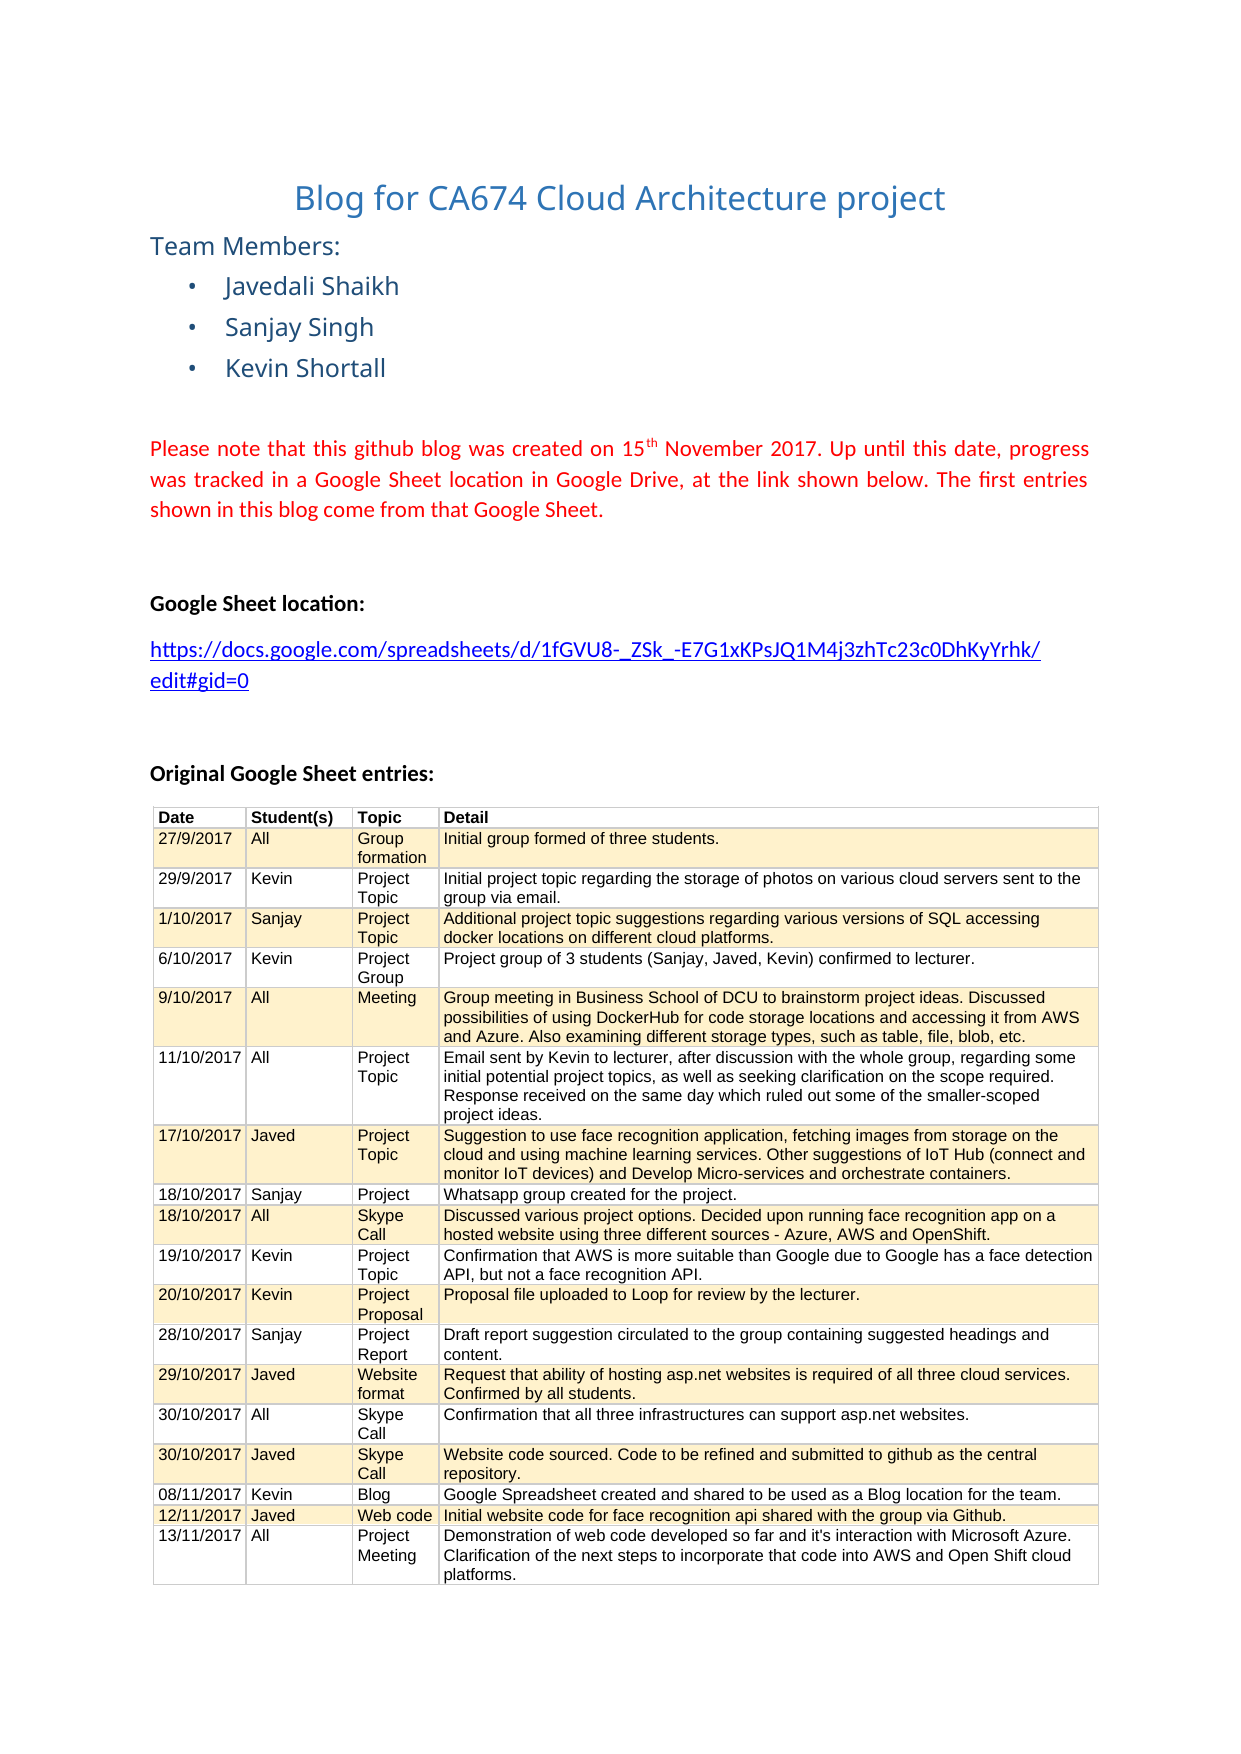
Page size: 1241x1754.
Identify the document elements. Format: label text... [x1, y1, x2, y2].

table_cell Project Meeting [353, 1526, 438, 1584]
table_cell Group formation [353, 829, 438, 867]
table_cell Javed [247, 1365, 352, 1403]
table_cell 30/10/2017 [154, 1405, 245, 1443]
table_cell Project Group [353, 948, 438, 987]
table_cell Email sent by Kevin to lecturer, after discussion with the whole group, regarding some initial potential project topics, as well as seeking clarification on the scope required. Response received on the same day which ruled out some of the smaller-scoped project ideas. [440, 1047, 1098, 1124]
text Google Sheet location: [150, 589, 1090, 617]
table_cell Request that ability of hosting asp.net websites is required of all three cloud services. Confirmed by all students. [440, 1365, 1098, 1403]
table_cell 29/9/2017 [154, 869, 245, 907]
table_cell 11/10/2017 [154, 1047, 245, 1124]
table_cell Whatsapp group created for the project. [440, 1185, 1098, 1204]
table_cell Web code [353, 1506, 438, 1524]
table_cell Initial website code for face recognition api shared with the group via Github. [440, 1506, 1098, 1524]
table_cell Kevin [247, 1485, 352, 1504]
table_cell 13/11/2017 [154, 1526, 245, 1584]
table_cell Meeting [353, 988, 438, 1046]
table_cell Kevin [247, 948, 352, 987]
table_cell Project group of 3 students (Sanjay, Javed, Kevin) confirmed to lecturer. [440, 948, 1098, 987]
table_cell Project Topic [353, 869, 438, 907]
table_cell Website format [353, 1365, 438, 1403]
table_cell Skype Call [353, 1445, 438, 1483]
table_cell Blog [353, 1485, 438, 1504]
table_cell Confirmation that all three infrastructures can support asp.net websites. [440, 1405, 1098, 1443]
text Original Google Sheet entries: [150, 759, 1090, 788]
table_cell Discussed various project options. Decided upon running face recognition app on a hosted website using three different sources - Azure, AWS and OpenShift. [440, 1206, 1098, 1244]
table_cell All [247, 1405, 352, 1443]
table_cell Suggestion to use face recognition application, fetching images from storage on the cloud and using machine learning services. Other suggestions of IoT Hub (connect and monitor IoT devices) and Develop Micro-services and orchestrate containers. [440, 1126, 1098, 1183]
table_cell 18/10/2017 [154, 1185, 245, 1204]
text https://docs.google.com/spreadsheets/d/1fGVU8-_ZSk_-E7G1xKPsJQ1M4j3zhTc23c0DhKyYrhk/edit#gid=0 [150, 636, 1090, 694]
table_header Detail [440, 808, 1098, 827]
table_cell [440, 1526, 1098, 1584]
table_cell All [247, 1047, 352, 1124]
table_header Topic [353, 808, 438, 827]
table_cell Project Proposal [353, 1285, 438, 1323]
text Please note that this github blog was created on 15th November 2017. Up until this date, progress was tracked in a Google Sheet location in Google Drive, at the link shown below. The first entries shown in this blog come from that Google Sheet. [150, 434, 1090, 523]
text Blog for CA674 Cloud Architecture project [150, 175, 1090, 220]
table_cell Javed [247, 1445, 352, 1483]
table_header Student(s) [247, 808, 352, 827]
table_cell 30/10/2017 [154, 1445, 245, 1483]
table_cell All [247, 829, 352, 867]
table_cell Initial group formed of three students. [440, 829, 1098, 867]
table_cell Kevin [247, 1245, 352, 1284]
table_cell Javed [247, 1506, 352, 1524]
table_cell 6/10/2017 [154, 948, 245, 987]
table_cell 12/11/2017 [154, 1506, 245, 1524]
table_cell Proposal file uploaded to Loop for review by the lecturer. [440, 1285, 1098, 1323]
table_cell Group meeting in Business School of DCU to brainstorm project ideas. Discussed possibilities of using DockerHub for code storage locations and accessing it from AWS and Azure. Also examining different storage types, such as table, file, blob, etc. [440, 988, 1098, 1046]
table_cell 19/10/2017 [154, 1245, 245, 1284]
table_cell Skype Call [353, 1405, 438, 1443]
table_cell 28/10/2017 [154, 1325, 245, 1363]
table_cell 20/10/2017 [154, 1285, 245, 1323]
table_cell 1/10/2017 [154, 909, 245, 947]
table_cell All [247, 988, 352, 1046]
table_cell Javed [247, 1126, 352, 1183]
list Javedali Shaikh [187, 269, 1090, 303]
table_cell Sanjay [247, 1325, 352, 1363]
table_cell Draft report suggestion circulated to the group containing suggested headings and content. [440, 1325, 1098, 1363]
list Sanjay Singh [187, 310, 1090, 344]
table_cell Sanjay [247, 1185, 352, 1204]
table_cell 29/10/2017 [154, 1365, 245, 1403]
table_cell All [247, 1526, 352, 1584]
table_cell Kevin [247, 1285, 352, 1323]
table_cell 27/9/2017 [154, 829, 245, 867]
table_cell 08/11/2017 [154, 1485, 245, 1504]
list Kevin Shortall [187, 351, 1090, 385]
table_cell Additional project topic suggestions regarding various versions of SQL accessing docker locations on different cloud platforms. [440, 909, 1098, 947]
table_cell All [247, 1206, 352, 1244]
text Team Members: [150, 228, 1090, 262]
table_cell Skype Call [353, 1206, 438, 1244]
table_cell Website code sourced. Code to be refined and submitted to github as the central repository. [440, 1445, 1098, 1483]
table_cell Project Report [353, 1325, 438, 1363]
table_cell Project Topic [353, 1245, 438, 1284]
table_cell Project Topic [353, 1047, 438, 1124]
table_cell Kevin [247, 869, 352, 907]
table_cell Initial project topic regarding the storage of photos on various cloud servers sent to the group via email. [440, 869, 1098, 907]
table_cell Sanjay [247, 909, 352, 947]
table_cell Project [353, 1185, 438, 1204]
table_cell Google Spreadsheet created and shared to be used as a Blog location for the team. [440, 1485, 1098, 1504]
table_cell Project Topic [353, 1126, 438, 1183]
table_cell Confirmation that AWS is more suitable than Google due to Google has a face detection API, but not a face recognition API. [440, 1245, 1098, 1284]
table_header Date [154, 808, 245, 827]
table_cell 17/10/2017 [154, 1126, 245, 1183]
table_cell 9/10/2017 [154, 988, 245, 1046]
table_cell 18/10/2017 [154, 1206, 245, 1244]
table_cell Project Topic [353, 909, 438, 947]
